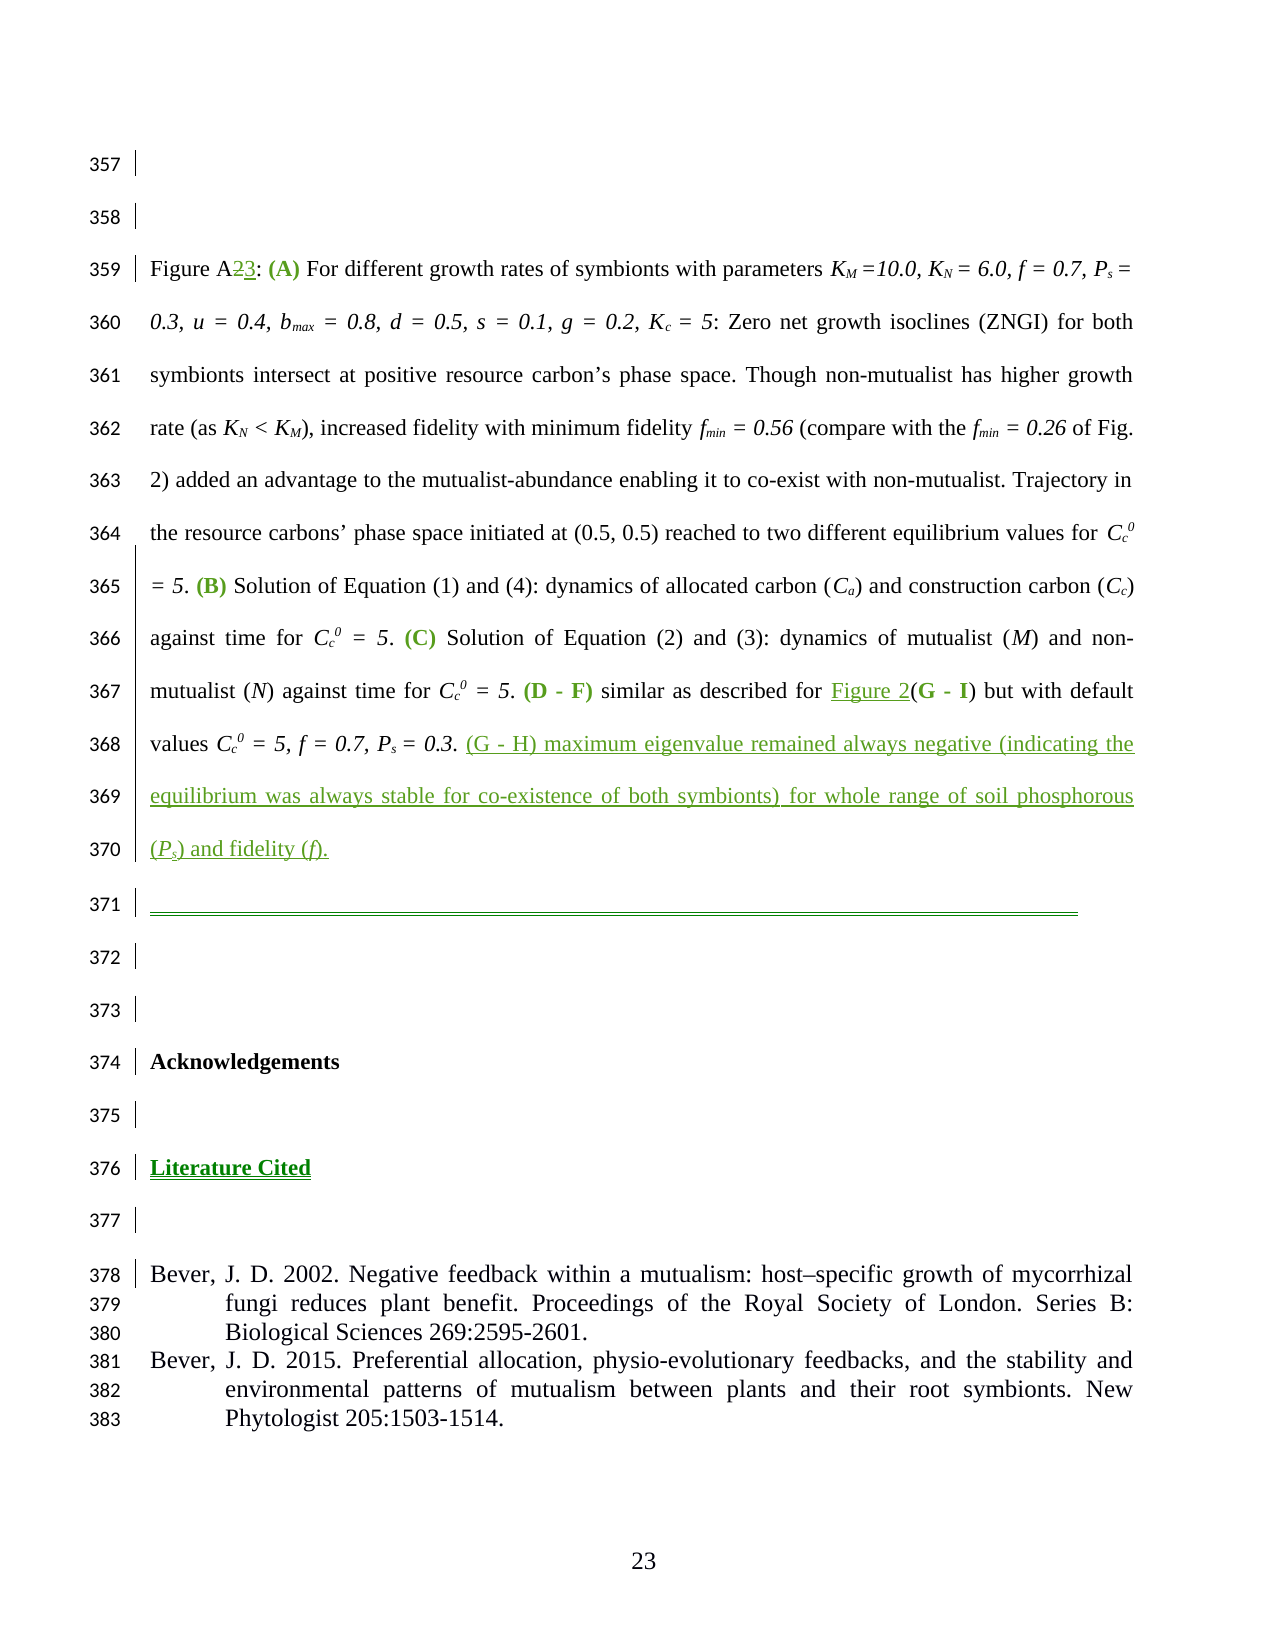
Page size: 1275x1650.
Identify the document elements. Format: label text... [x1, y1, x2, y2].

text Bever, J. D. 2015. Preferential allocation, physio-evolutionary feedbacks, and the stability and environmental patterns of mutualism between plants and their root symbionts. New Phytologist 205:1503-1514. [150, 1346, 1134, 1432]
text Bever, J. D. 2002. Negative feedback within a mutualism: host–specific growth of mycorrhizal fungi reduces plant benefit. Proceedings of the Royal Society of London. Series B: Biological Sciences 269:2595-2601. [150, 1259, 1134, 1346]
text Figure A: (A) For different growth rates of symbionts with parameters KM =10.0, KN = 6.0, f = 0.7, Ps = 0.3, u = 0.4, bmax = 0.8, d = 0.5, s = 0.1, g = 0.2, Kc = 5: Zero net growth isoclines (ZNGI) for both symbionts intersect at positive resource carbon’s phase space. Though non-mutualist has higher growth rate (as KN < KM), increased fidelity with minimum fidelity fmin = 0.56 (compare with the fmin = 0.26 of Fig. 2) added an advantage to the mutualist-abundance enabling it to co-exist with non-mutualist. Trajectory in the resource carbons’ phase space initiated at (0.5, 0.5) reached to two different equilibrium values for Cc0 = 5. (B) Solution of Equation (1) and (4): dynamics of allocated carbon (Ca) and construction carbon (Cc) against time for Cc0 = 5. (C) Solution of Equation (2) and (3): dynamics of mutualist (M) and non-mutualist (N) against time for Cc0 = 5. (D - F) similar as described for (G - I) but with default values Cc0 = 5, f = 0.7, Ps = 0.3. [150, 255, 1134, 805]
